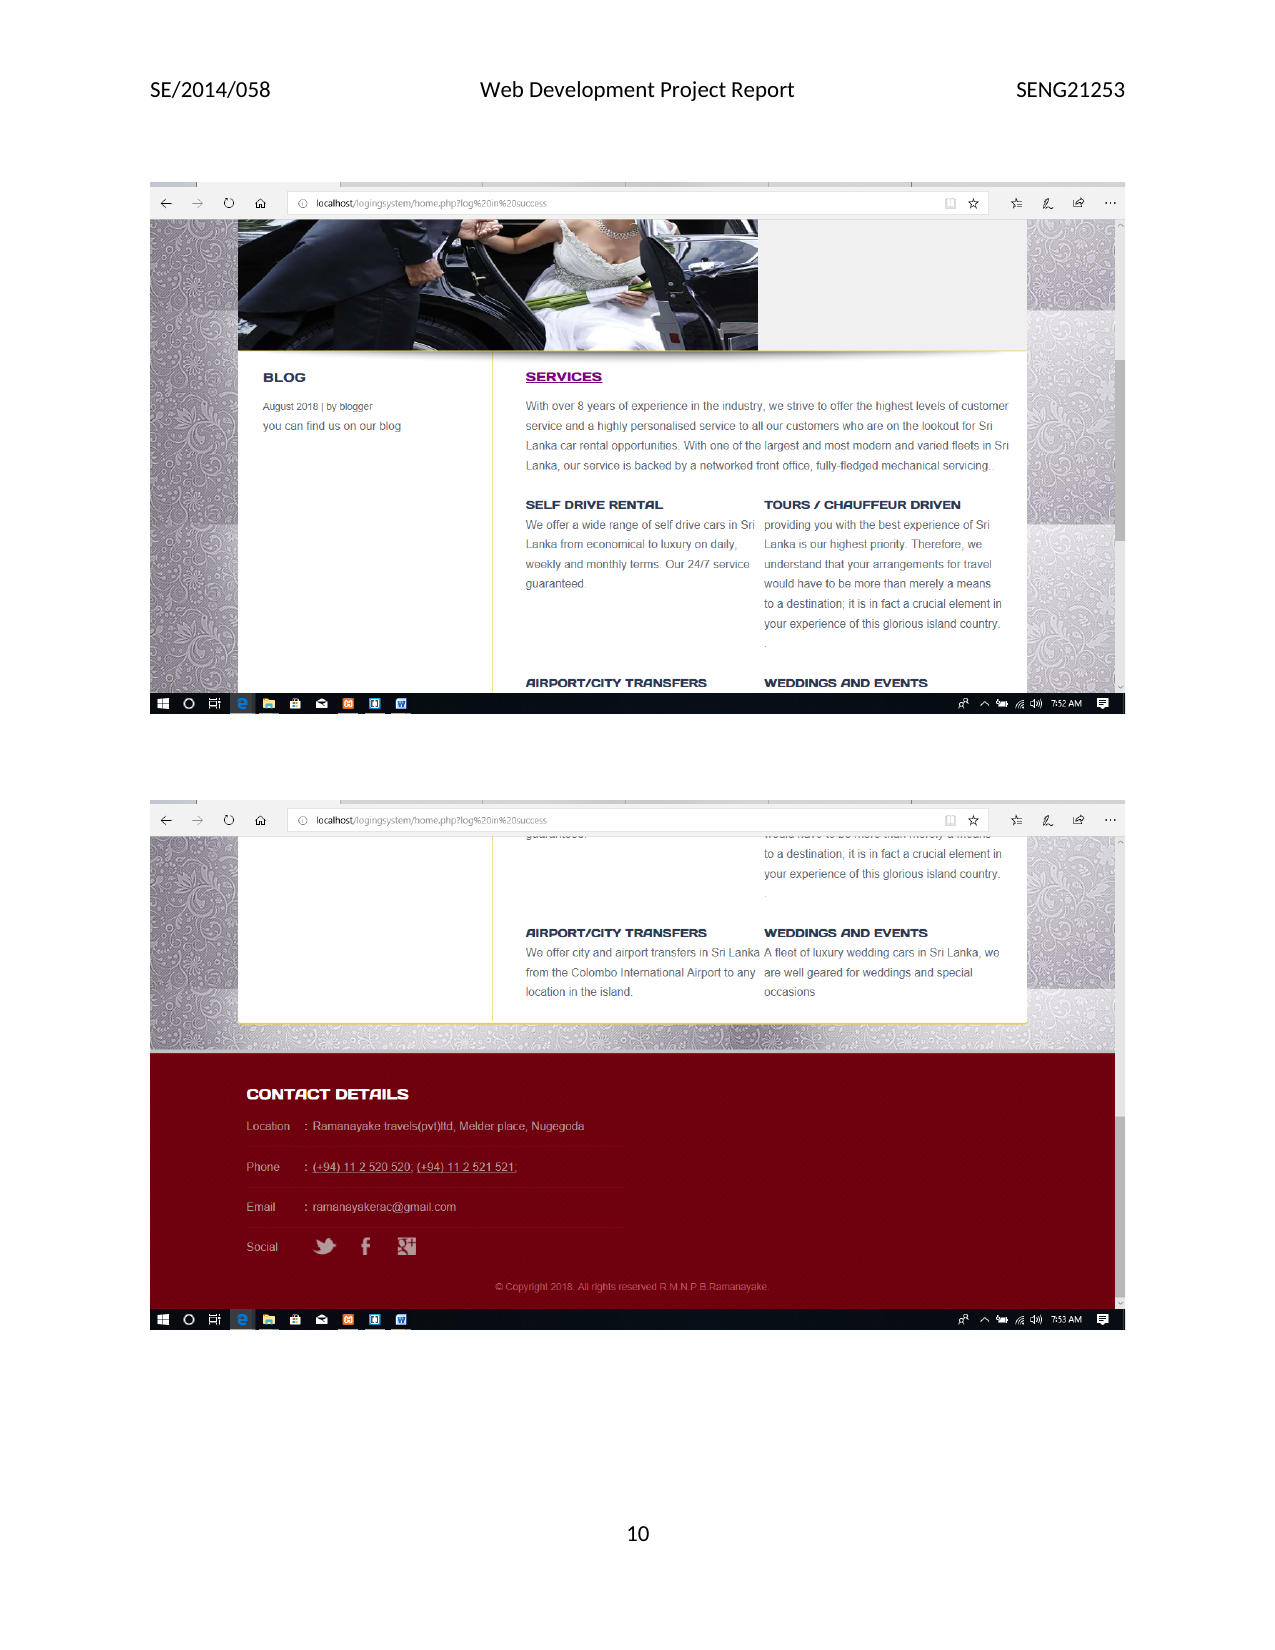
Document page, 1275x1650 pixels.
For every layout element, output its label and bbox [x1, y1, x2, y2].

picture [150, 800, 1125, 1330]
picture [150, 182, 1125, 714]
